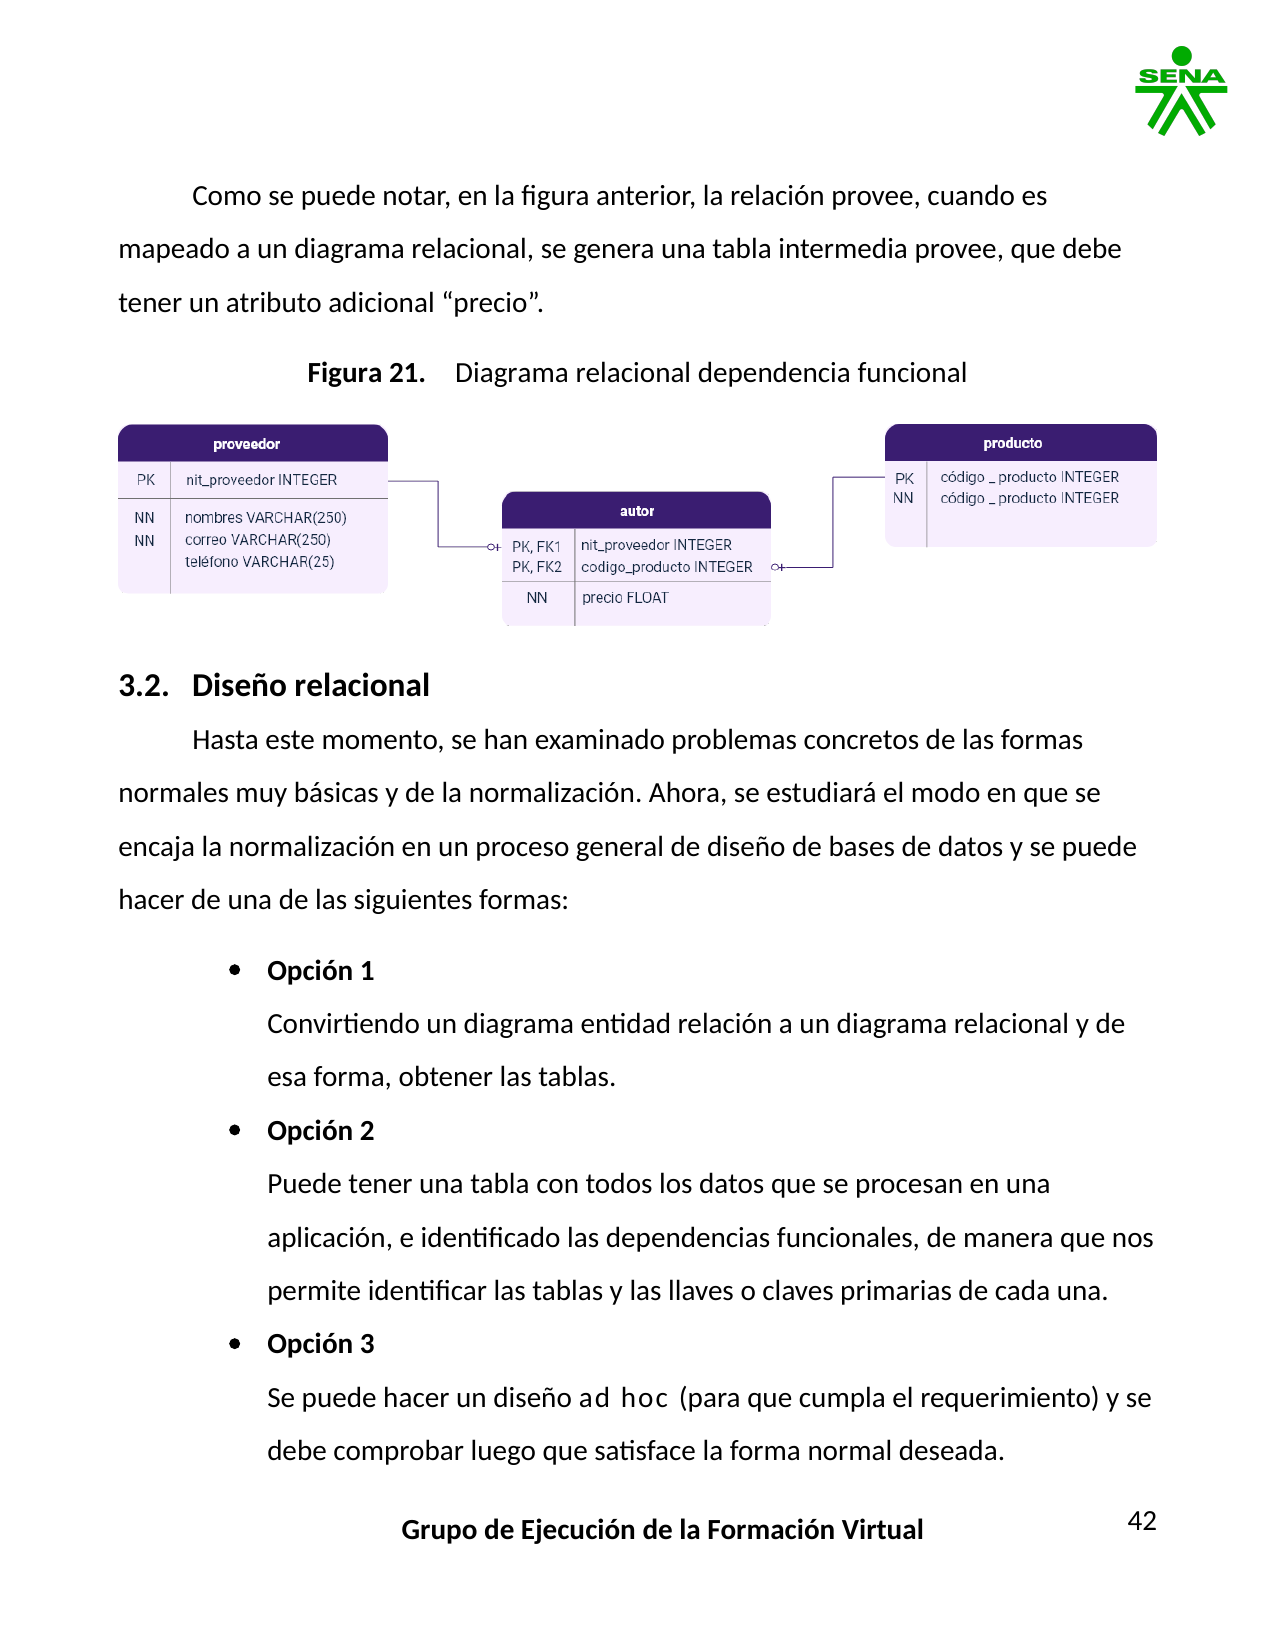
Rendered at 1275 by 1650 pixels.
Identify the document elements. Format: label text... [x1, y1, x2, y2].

picture [1135, 46, 1228, 136]
picture [118, 424, 1157, 626]
list Puede tener una tabla con todos los datos que se procesan en una aplicación, e identificado las dependencias funcionales, de manera que nos permite identificar las tablas y las llaves o claves primarias de cada una. [267, 1165, 1157, 1308]
list Opción 2 [229, 1112, 1157, 1147]
subtitle Diseño relacional [118, 664, 1157, 704]
list Convirtiendo un diagrama entidad relación a un diagrama relacional y de esa forma, obtener las tablas. [267, 1005, 1157, 1094]
list Se puede hacer un diseño ad hoc (para que cumpla el requerimiento) y se debe comprobar luego que satisface la forma normal deseada. [267, 1379, 1157, 1468]
text Como se puede notar, en la figura anterior, la relación provee, cuando es mapeado a un diagrama relacional, se genera una tabla intermedia provee, que debe tener un atributo adicional “precio”. [118, 177, 1157, 320]
list Opción 3 [229, 1326, 1157, 1361]
text Hasta este momento, se han examinado problemas concretos de las formas normales muy básicas y de la normalización. Ahora, se estudiará el modo en que se encaja la normalización en un proceso general de diseño de bases de datos y se puede hacer de una de las siguientes formas: [118, 721, 1157, 917]
list Opción 1 [229, 952, 1157, 987]
text Diagrama relacional dependencia funcional [118, 354, 1157, 390]
